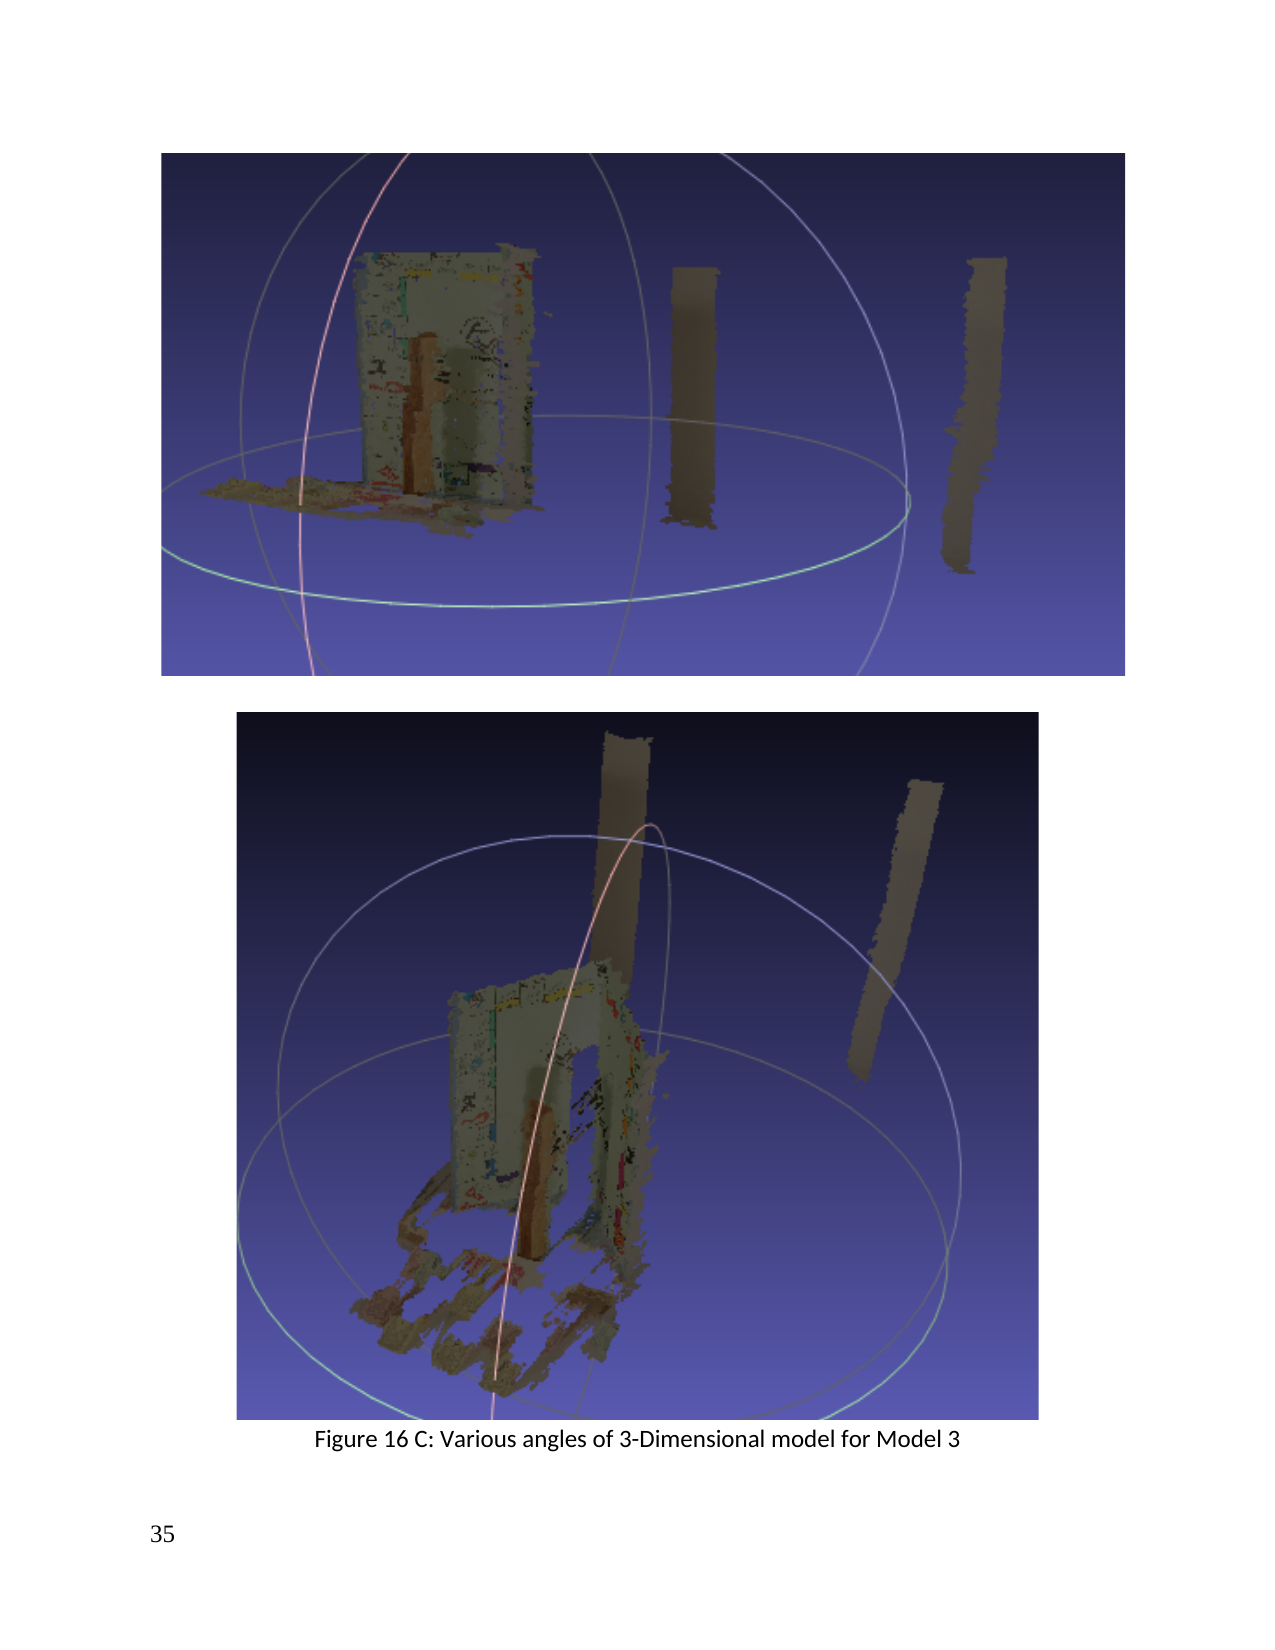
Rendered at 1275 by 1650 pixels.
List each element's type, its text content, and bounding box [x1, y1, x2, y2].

table_cell [150, 150, 1125, 676]
text Figure 16 C: Various angles of 3-Dimensional model for Model 3 [150, 1423, 1125, 1453]
picture [236, 712, 1039, 1420]
picture [161, 153, 1125, 676]
